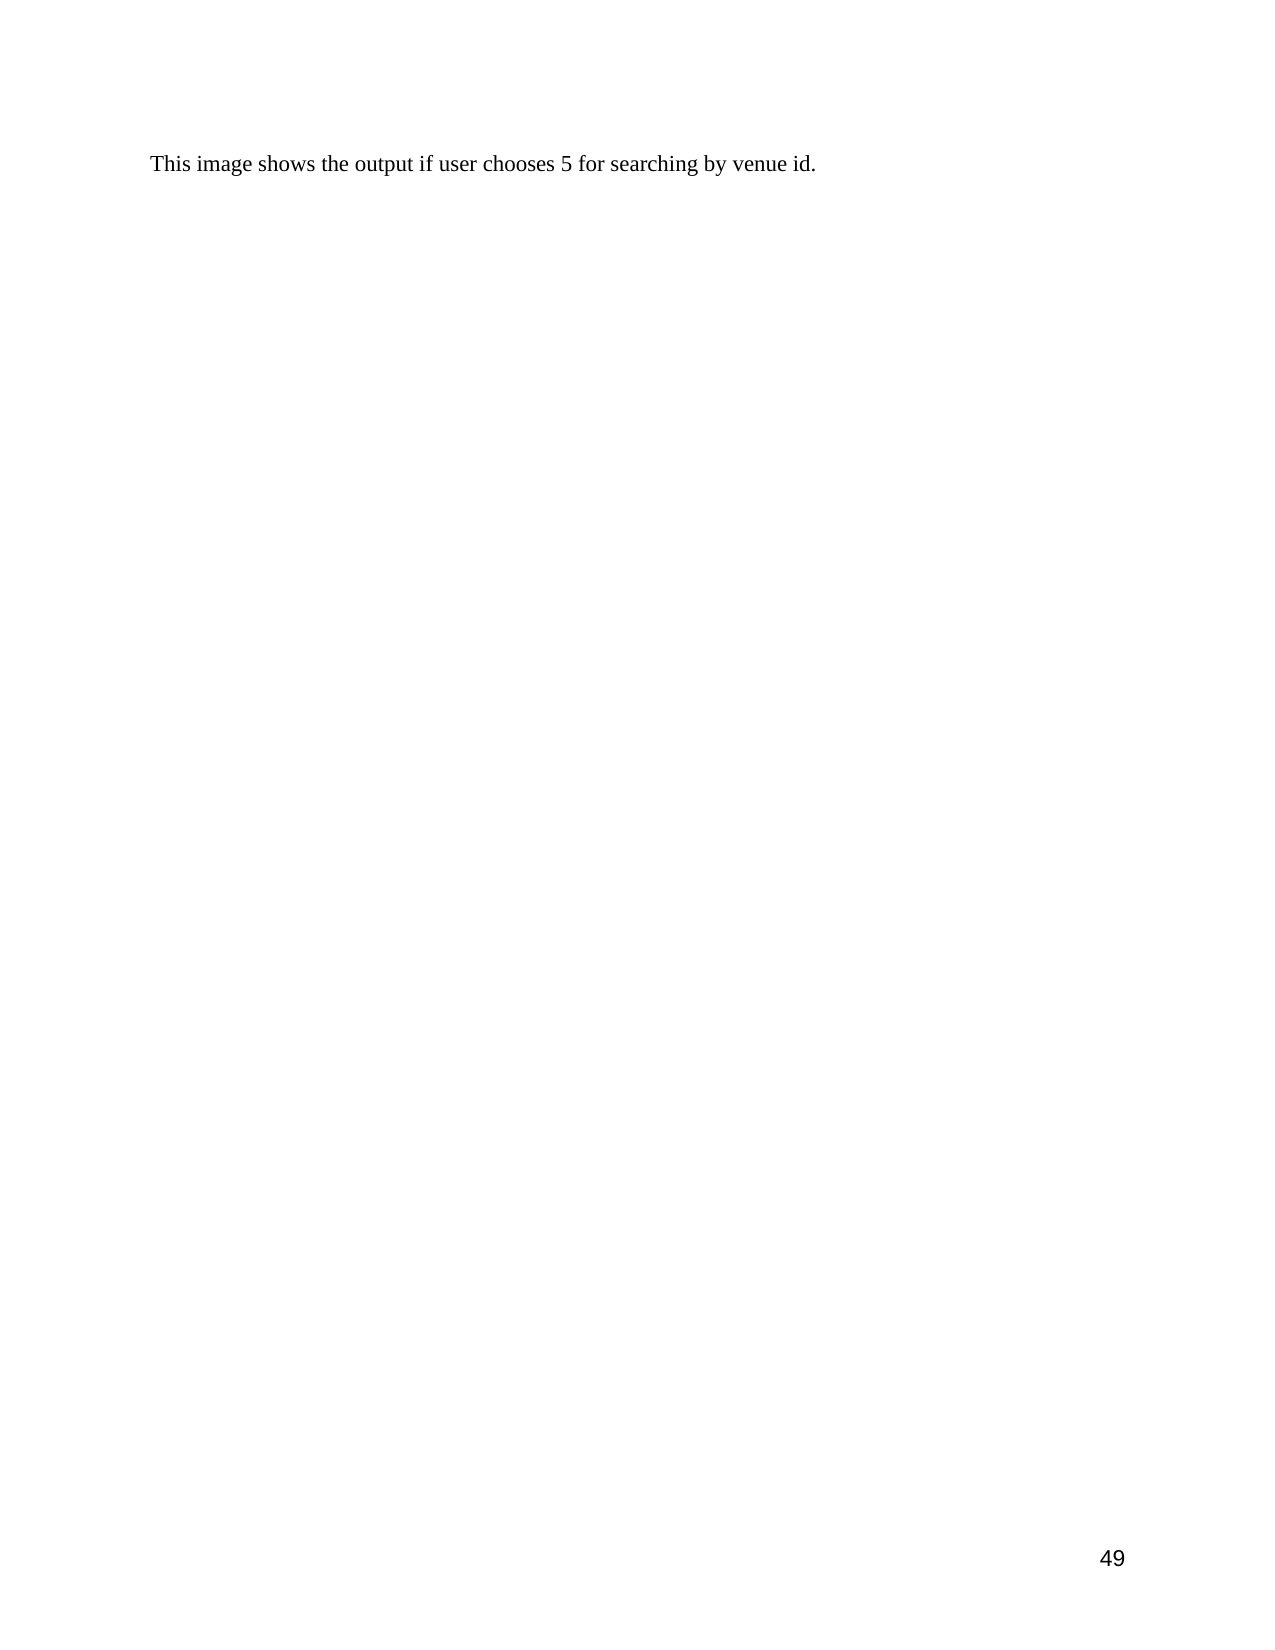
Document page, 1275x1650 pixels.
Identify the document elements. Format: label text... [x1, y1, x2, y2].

text This image shows the output if user chooses 5 for searching by venue id. [150, 150, 1125, 176]
